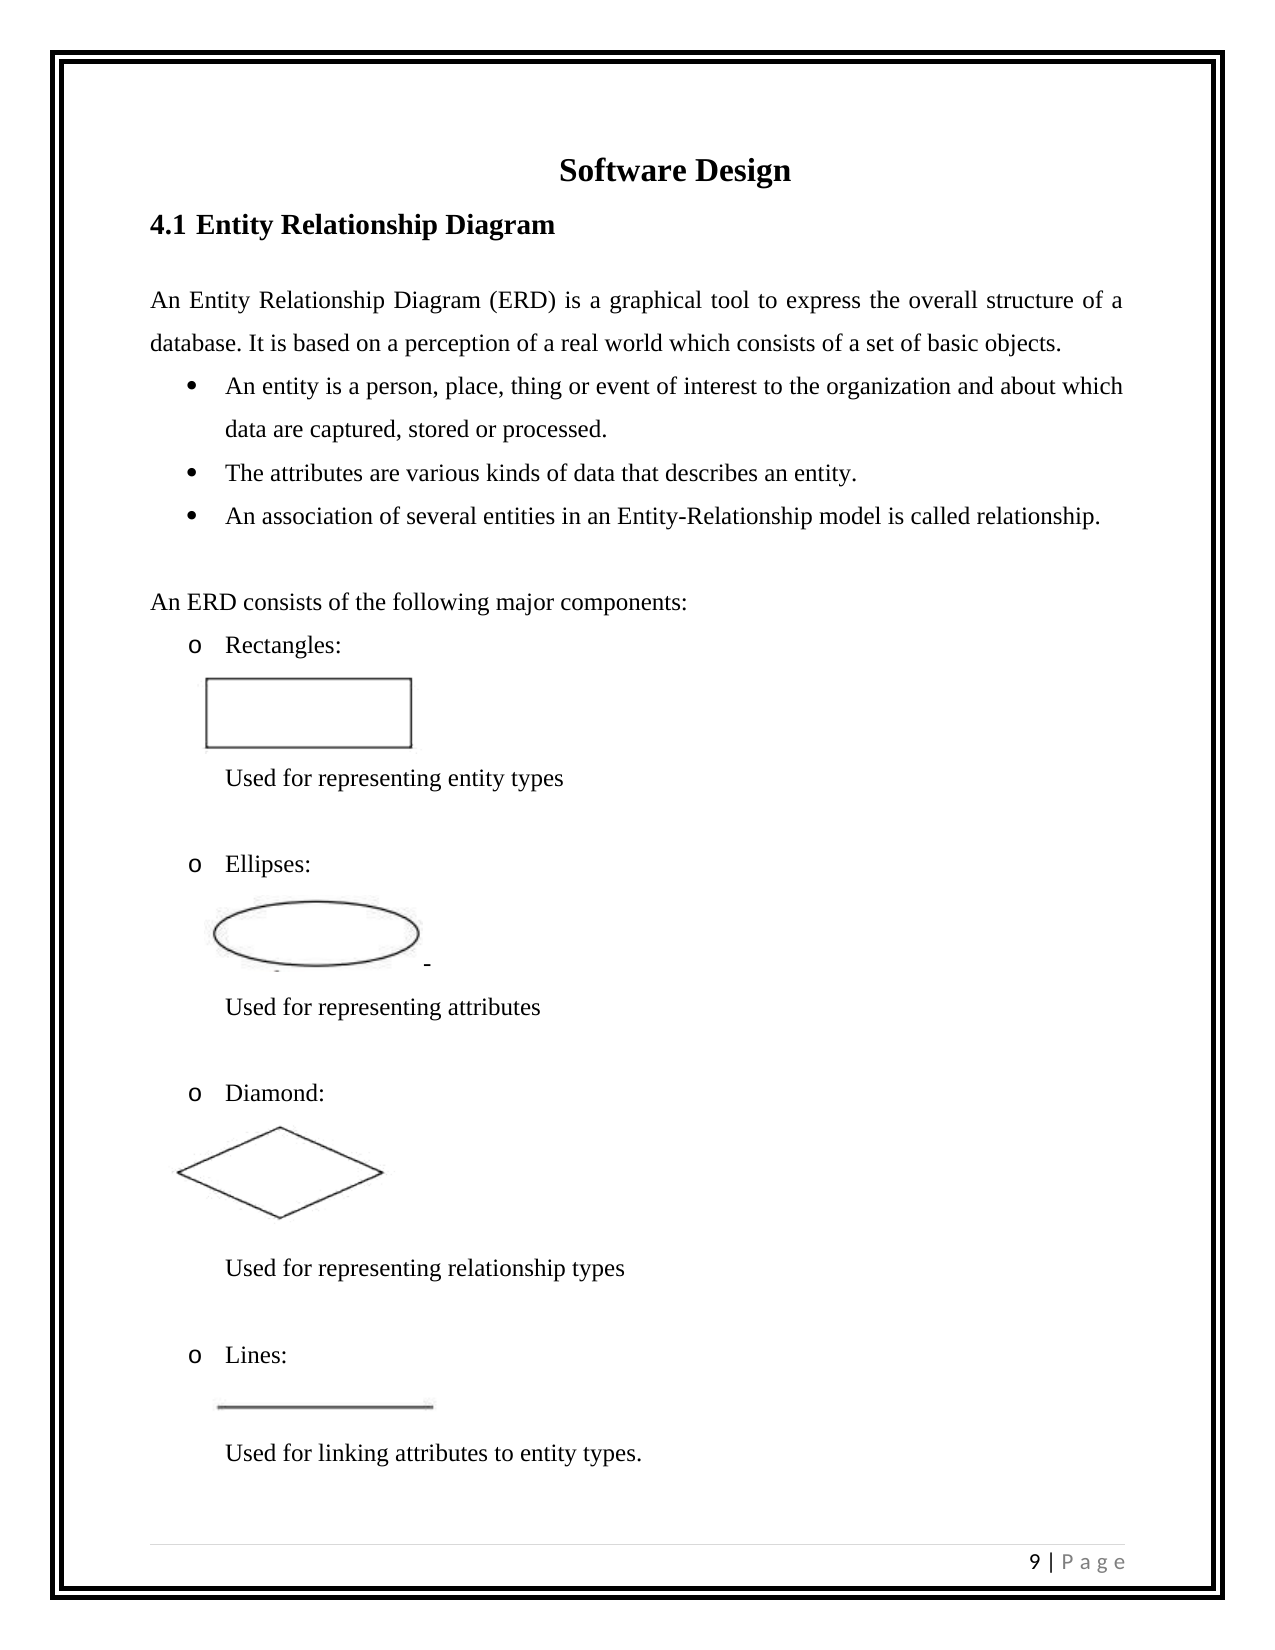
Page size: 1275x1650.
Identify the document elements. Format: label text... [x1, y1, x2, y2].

picture [204, 895, 423, 972]
list Lines: [187, 1340, 1125, 1371]
text An ERD consists of the following major components: [150, 587, 1125, 616]
list An association of several entities in an Entity-Relationship model is called relationship. [187, 501, 1106, 529]
text Used for representing entity types [150, 763, 1125, 791]
list Software Design [194, 150, 1125, 188]
picture [196, 665, 430, 754]
text Used for representing relationship types [150, 1253, 1125, 1282]
text Used for representing attributes [150, 992, 1125, 1020]
text An Entity Relationship Diagram (ERD) is a graphical tool to express the overall structure of a database. It is based on a perception of a real world which consists of a set of basic objects. [150, 285, 1125, 357]
list The attributes are various kinds of data that describes an entity. [187, 458, 1125, 486]
picture [200, 1386, 450, 1424]
list An entity is a person, place, thing or event of interest to the organization and about which data are captured, stored or processed. [187, 371, 1125, 443]
text - [204, 895, 1125, 977]
list Ellipses: [187, 849, 1125, 880]
list Entity Relationship Diagram [150, 207, 1125, 241]
text Used for linking attributes to entity types. [150, 1438, 1125, 1466]
picture [157, 1113, 397, 1229]
list Diamond: [187, 1078, 1125, 1109]
list Rectangles: [187, 630, 1125, 661]
